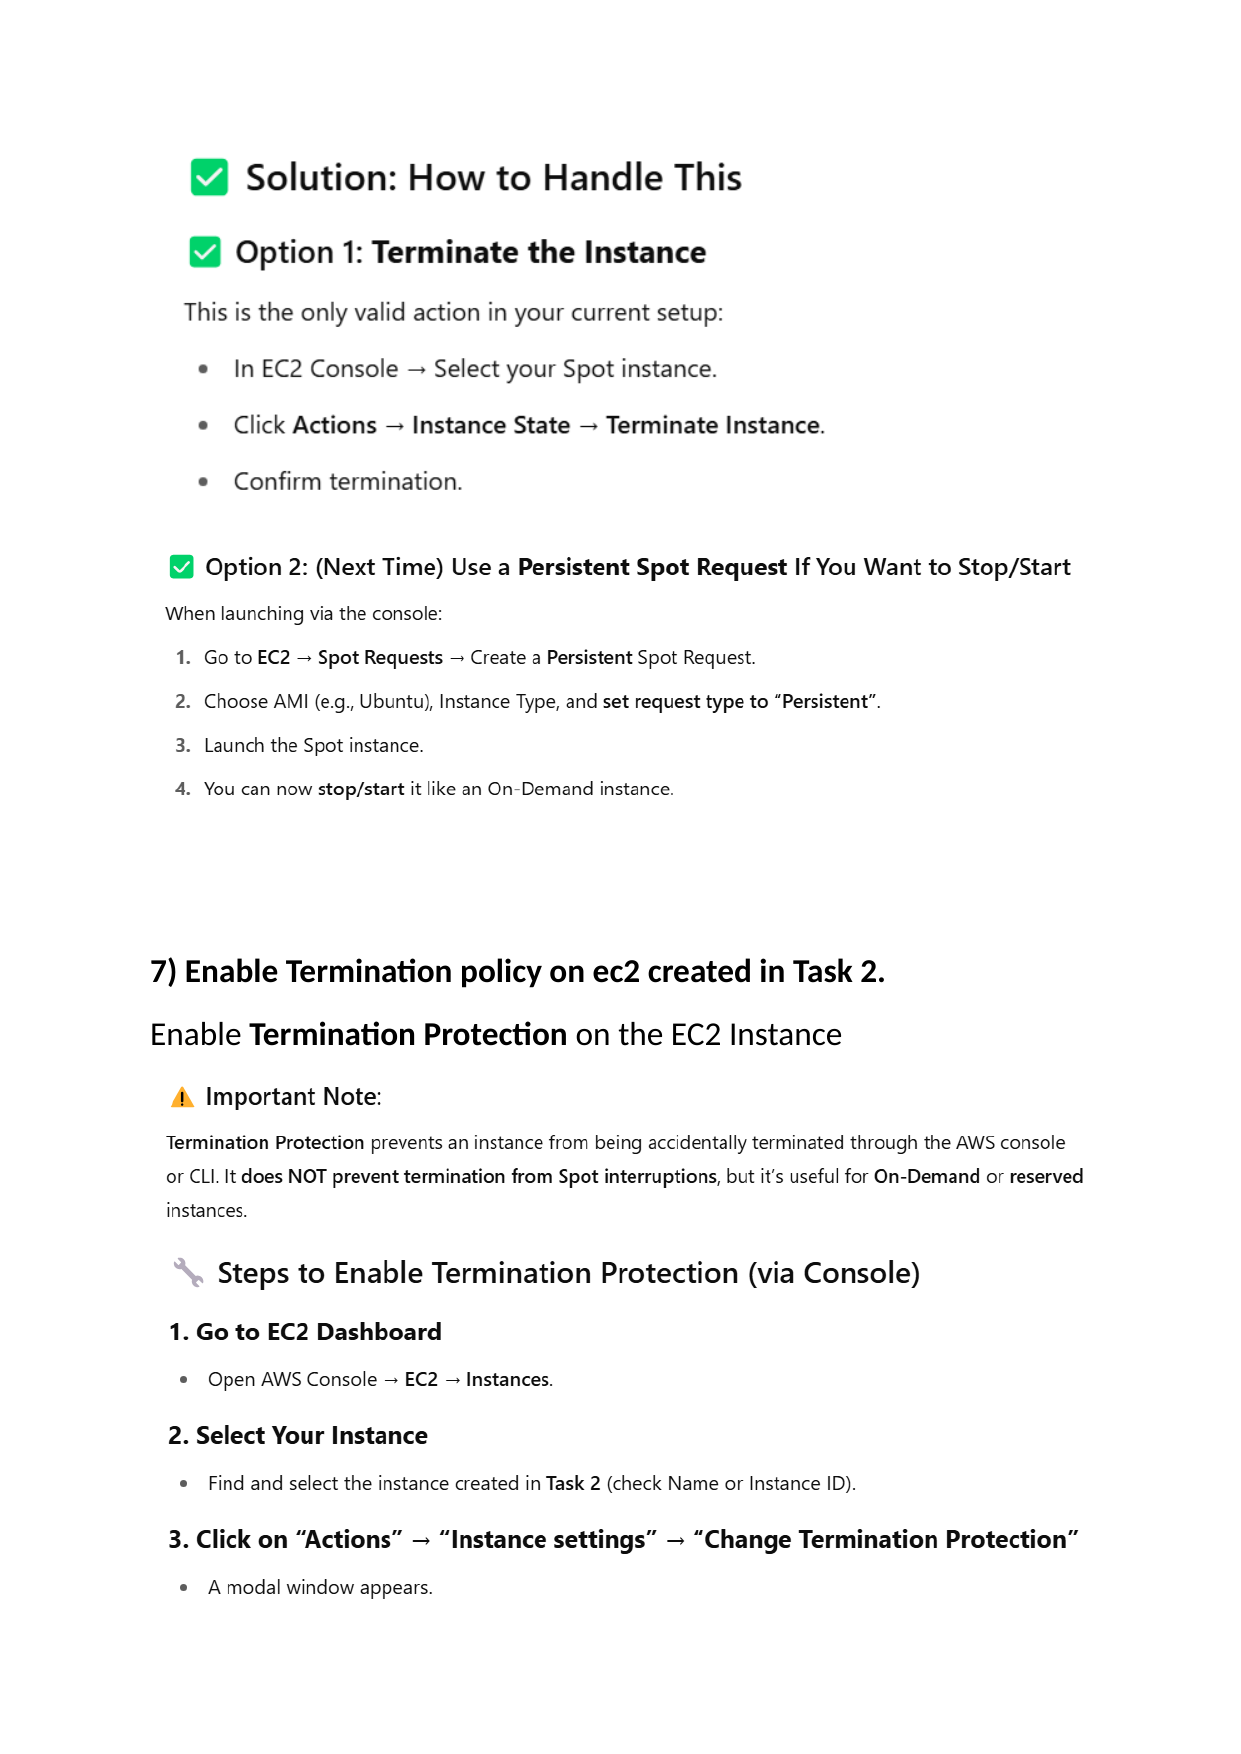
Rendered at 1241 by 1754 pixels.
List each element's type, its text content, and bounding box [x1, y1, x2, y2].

picture [150, 1248, 1091, 1601]
text Enable Termination Protection on the EC2 Instance [150, 1013, 1090, 1054]
picture [150, 1076, 1091, 1228]
picture [150, 150, 857, 515]
picture [150, 536, 1091, 826]
text 7) Enable Termination policy on ec2 created in Task 2. [150, 950, 1090, 991]
